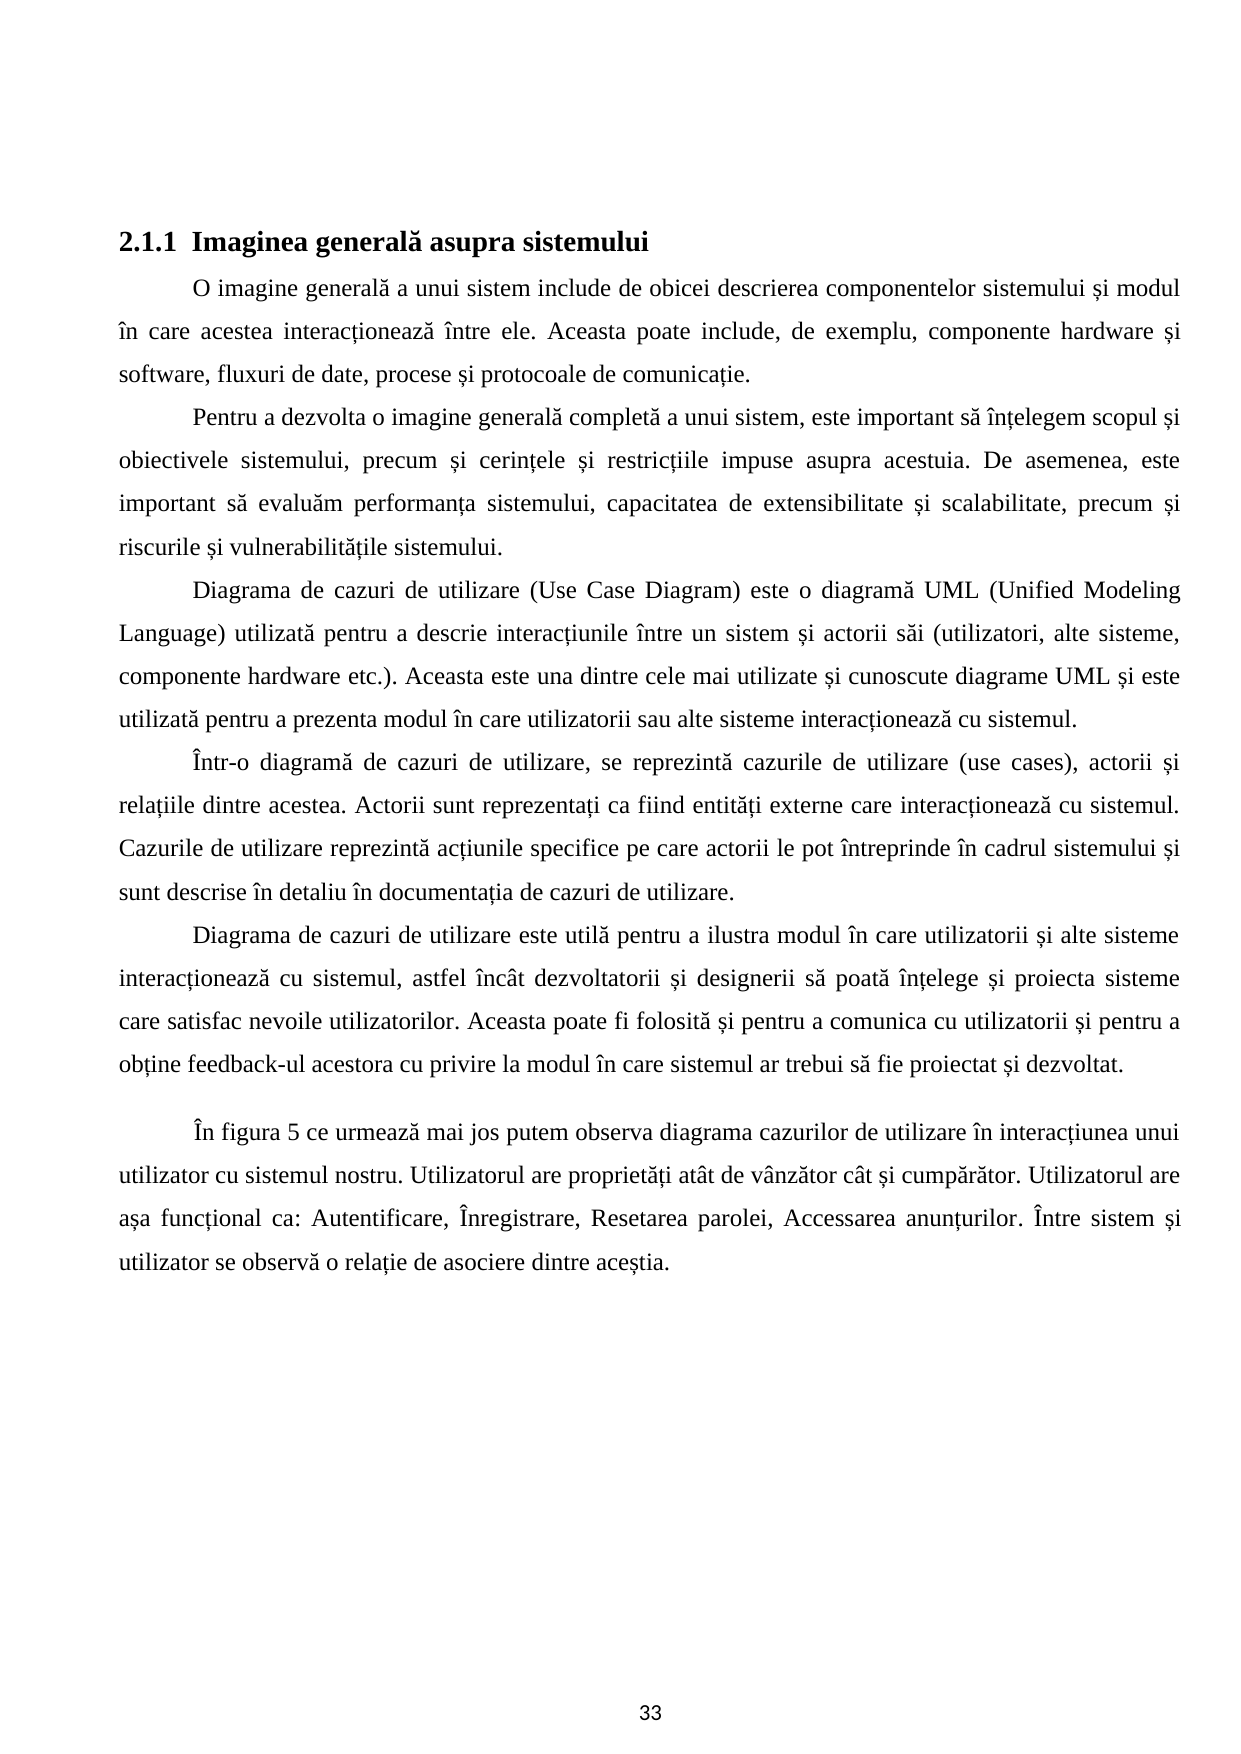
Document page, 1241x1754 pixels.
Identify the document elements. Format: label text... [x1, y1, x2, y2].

text Pentru a dezvolta o imagine generală completă a unui sistem, este important să înțelegem scopul și obiectivele sistemului, precum și cerințele și restricțiile impuse asupra acestuia. De asemenea, este important să evaluăm performanța sistemului, capacitatea de extensibilitate și scalabilitate, precum și riscurile și vulnerabilitățile sistemului. [118, 402, 1182, 560]
text Diagrama de cazuri de utilizare este utilă pentru a ilustra modul în care utilizatorii și alte sisteme interacționează cu sistemul, astfel încât dezvoltatorii și designerii să poată înțelege și proiecta sisteme care satisfac nevoile utilizatorilor. Aceasta poate fi folosită și pentru a comunica cu utilizatorii și pentru a obține feedback-ul acestora cu privire la modul în care sistemul ar trebui să fie proiectat și dezvoltat. [118, 920, 1182, 1078]
text Într-o diagramă de cazuri de utilizare, se reprezintă cazurile de utilizare (use cases), actorii și relațiile dintre acestea. Actorii sunt reprezentați ca fiind entități externe care interacționează cu sistemul. Cazurile de utilizare reprezintă acțiunile specifice pe care actorii le pot întreprinde în cadrul sistemului și sunt descrise în detaliu în documentația de cazuri de utilizare. [118, 747, 1182, 905]
text Diagrama de cazuri de utilizare (Use Case Diagram) este o diagramă UML (Unified Modeling Language) utilizată pentru a descrie interacțiunile între un sistem și actorii săi (utilizatori, alte sisteme, componente hardware etc.). Aceasta este una dintre cele mai utilizate și cunoscute diagrame UML și este utilizată pentru a prezenta modul în care utilizatorii sau alte sisteme interacționează cu sistemul. [118, 575, 1182, 733]
text În figura 5 ce urmează mai jos putem observa diagrama cazurilor de utilizare în interacțiunea unui utilizator cu sistemul nostru. Utilizatorul are proprietăți atât de vânzător cât și cumpărător. Utilizatorul are așa funcțional ca: Autentificare, Înregistrare, Resetarea parolei, Accessarea anunțurilor. Între sistem și utilizator se observă o relație de asociere dintre aceștia. [118, 1117, 1182, 1275]
subtitle 2.1.1 Imaginea generală asupra sistemului [118, 224, 1182, 258]
text O imagine generală a unui sistem include de obicei descrierea componentelor sistemului și modul în care acestea interacționează între ele. Aceasta poate include, de exemplu, componente hardware și software, fluxuri de date, procese și protocoale de comunicație. [118, 273, 1182, 388]
